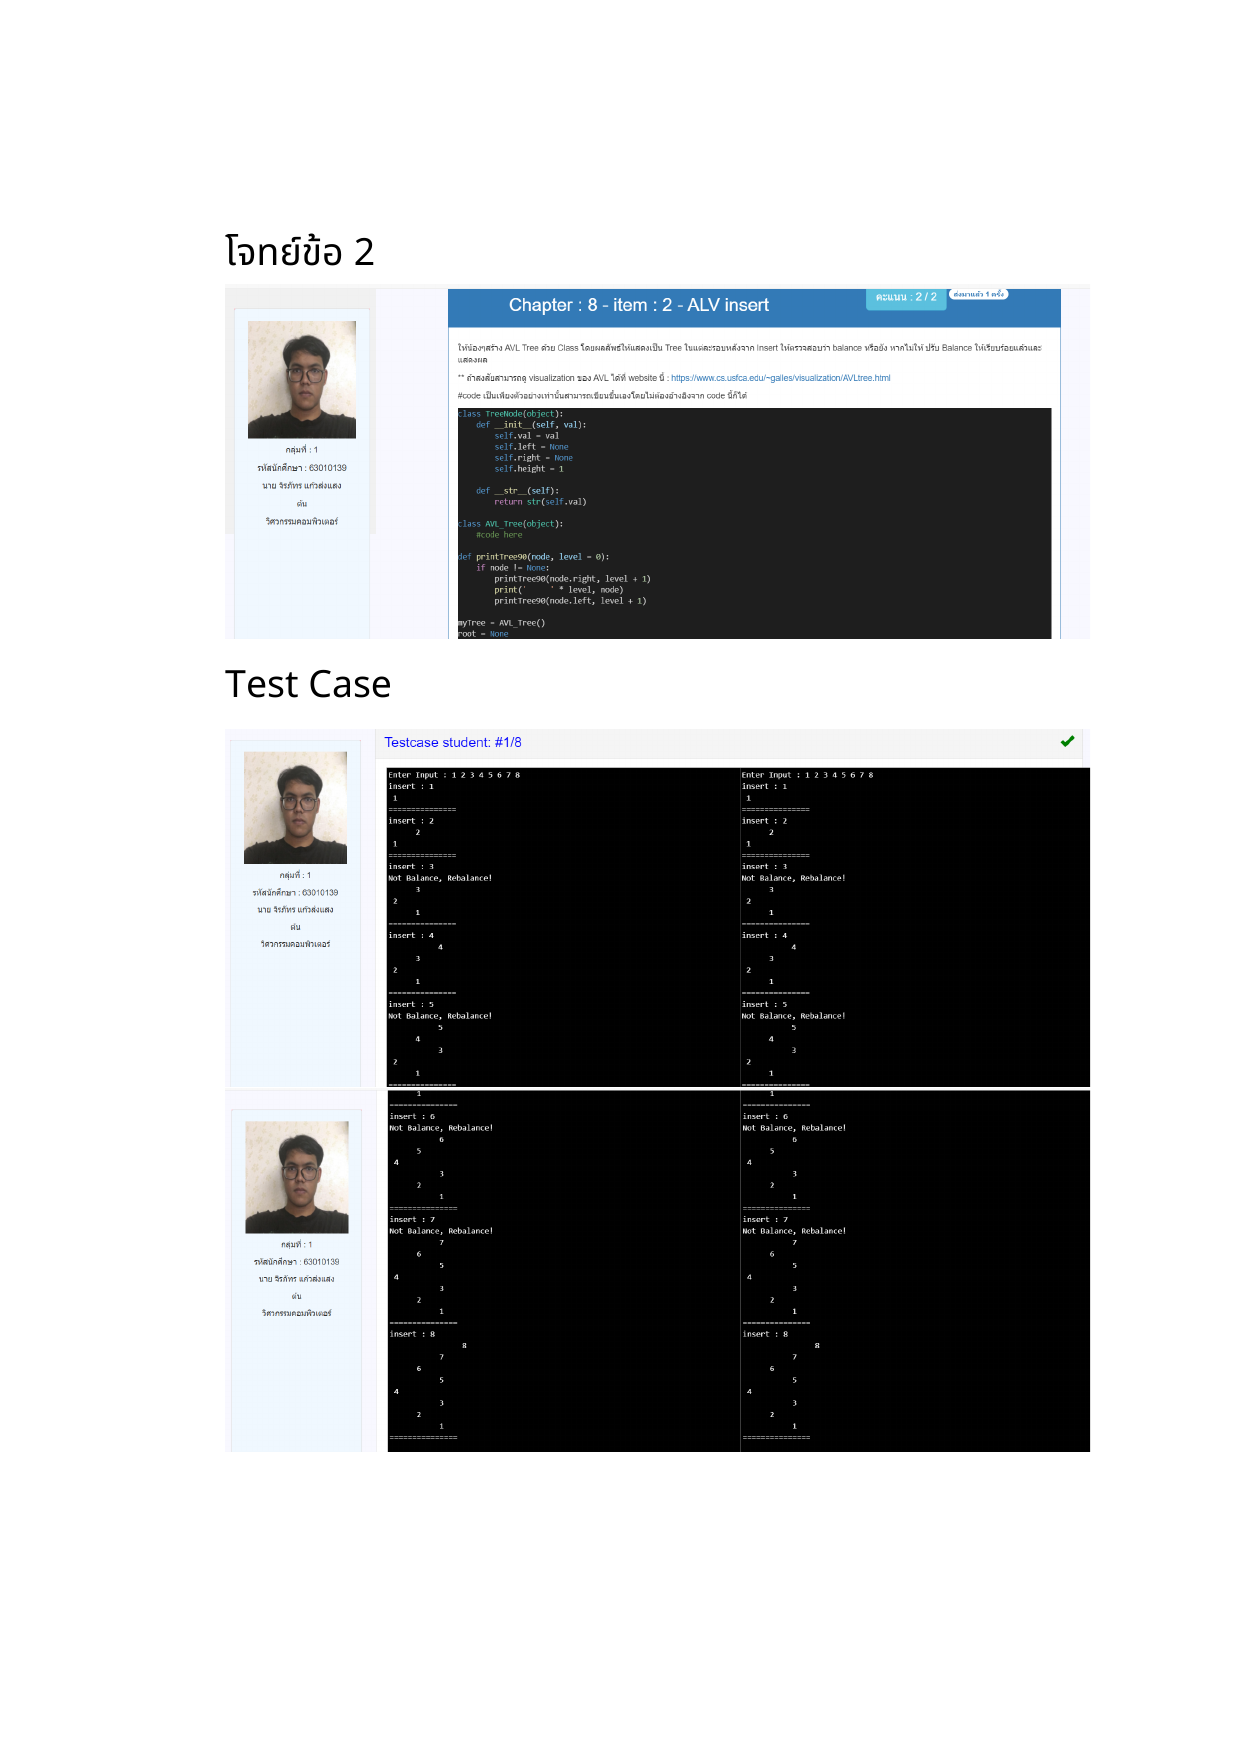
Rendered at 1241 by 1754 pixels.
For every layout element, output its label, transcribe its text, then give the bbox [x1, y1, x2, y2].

picture [225, 284, 1091, 639]
picture [225, 729, 1091, 1087]
text โจทย์ข้อ 2 [225, 225, 1090, 284]
picture [225, 1088, 1091, 1452]
text Test Case [225, 658, 1090, 709]
